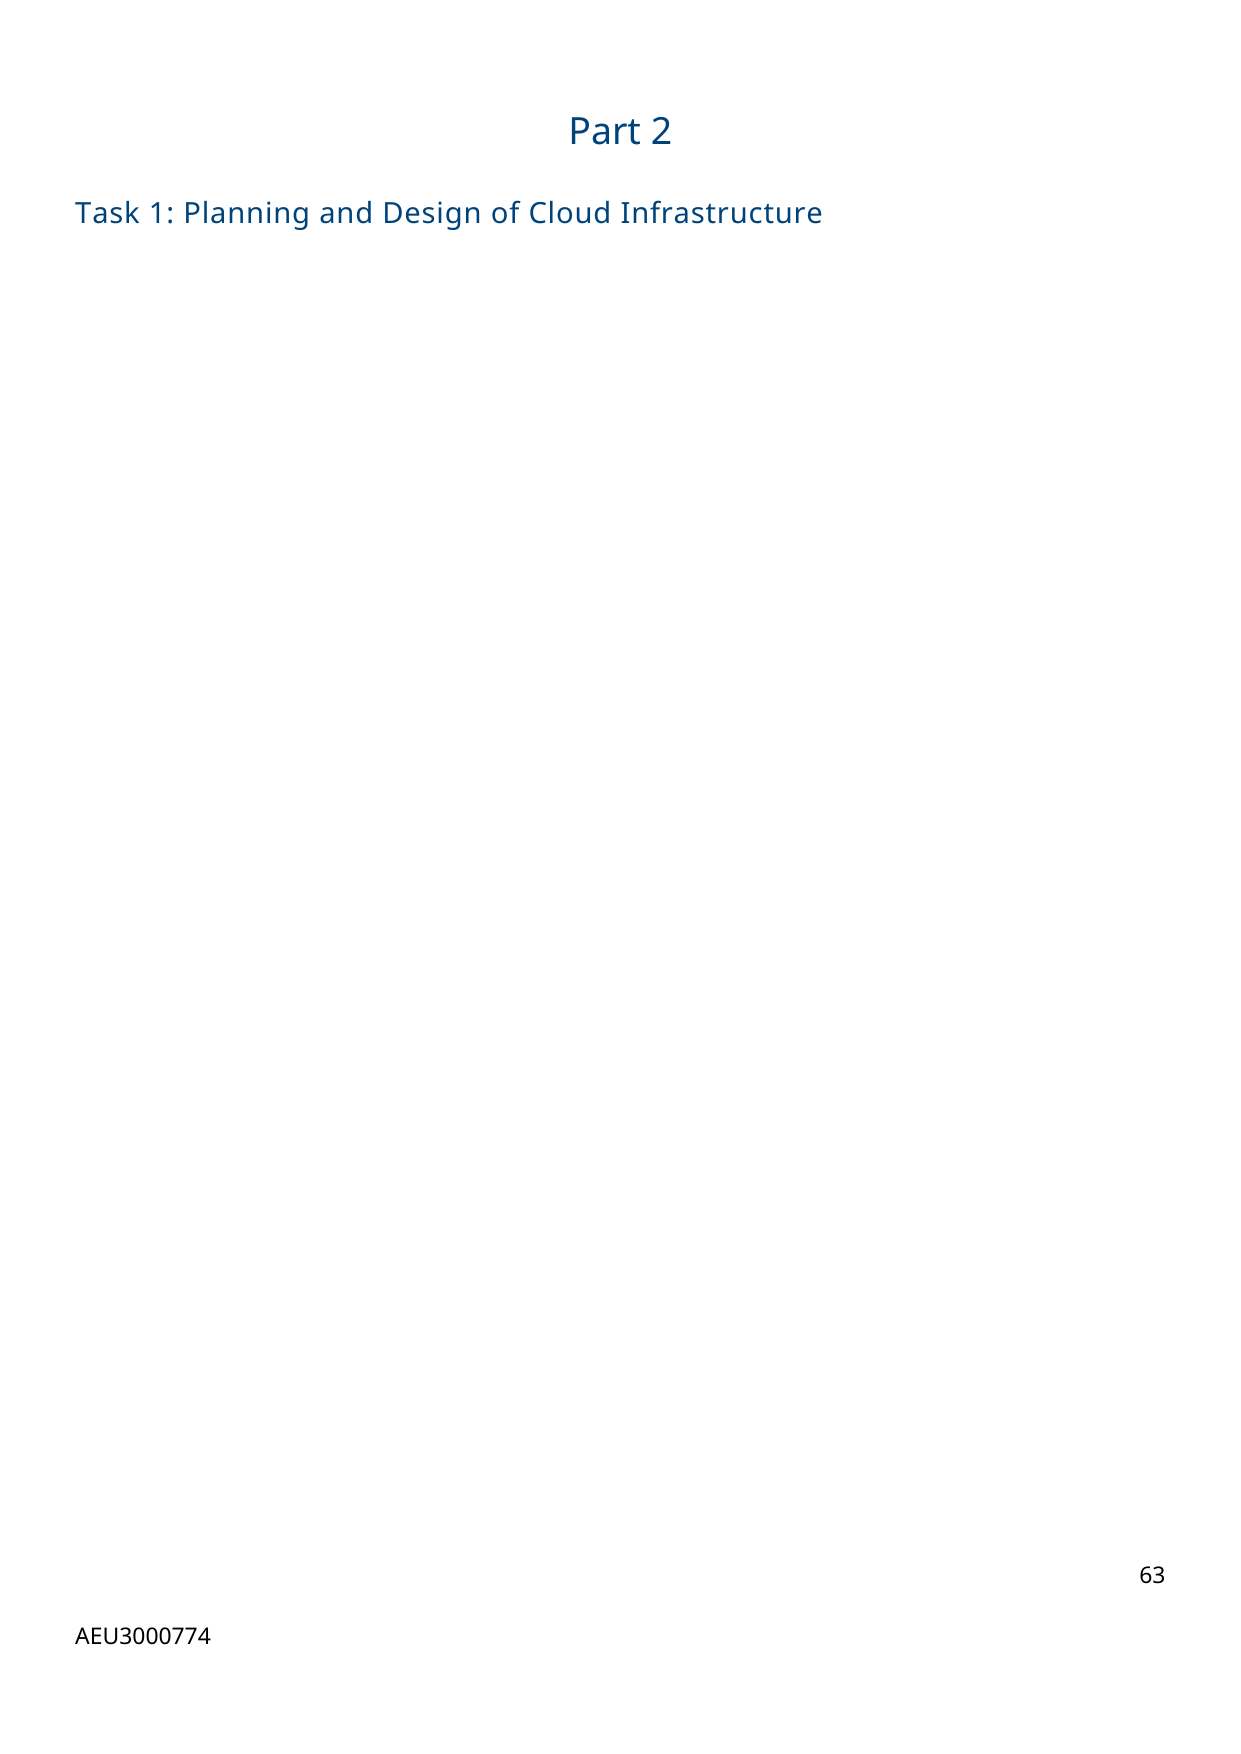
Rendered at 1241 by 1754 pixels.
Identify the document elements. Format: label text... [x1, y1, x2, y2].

subtitle Part 2 [75, 104, 1165, 155]
subtitle Task 1: Planning and Design of Cloud Infrastructure [75, 192, 1165, 232]
